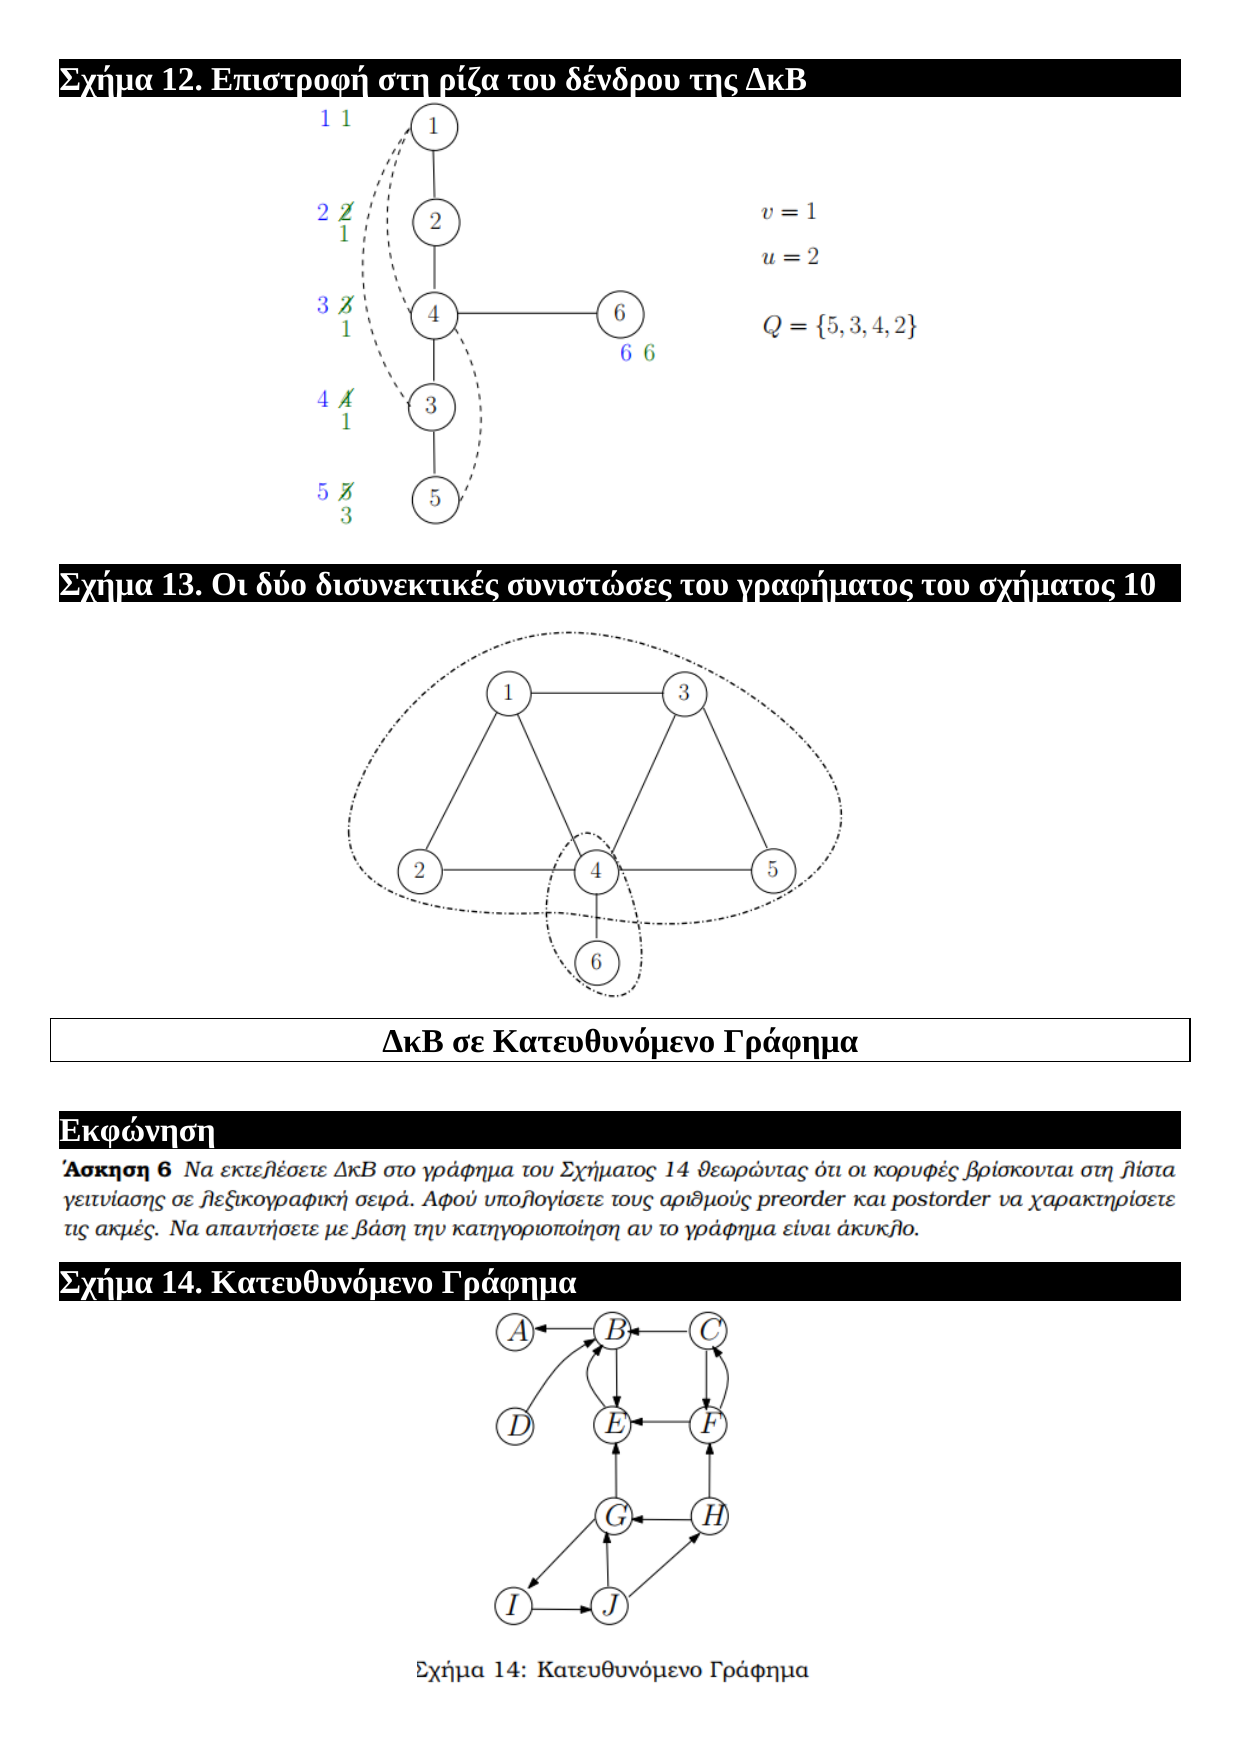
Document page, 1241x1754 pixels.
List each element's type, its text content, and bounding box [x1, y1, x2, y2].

picture [315, 605, 925, 1000]
subtitle Σχήμα 12. Επιστροφή στη ρίζα του δένδρου της ΔκΒ [59, 59, 1181, 97]
subtitle Σχήμα 13. Οι δύο δισυνεκτικές συνιστώσες του γραφήματος του σχήματος 10 [59, 564, 1181, 602]
subtitle Εκφώνηση [59, 1111, 1181, 1149]
picture [417, 1303, 824, 1686]
picture [59, 1152, 1182, 1244]
subtitle Σχήμα 14. Κατευθυνόμενο Γράφημα [59, 1262, 1181, 1301]
subtitle ΔκΒ σε Κατευθυνόμενο Γράφημα [51, 1019, 1189, 1061]
picture [313, 100, 927, 546]
